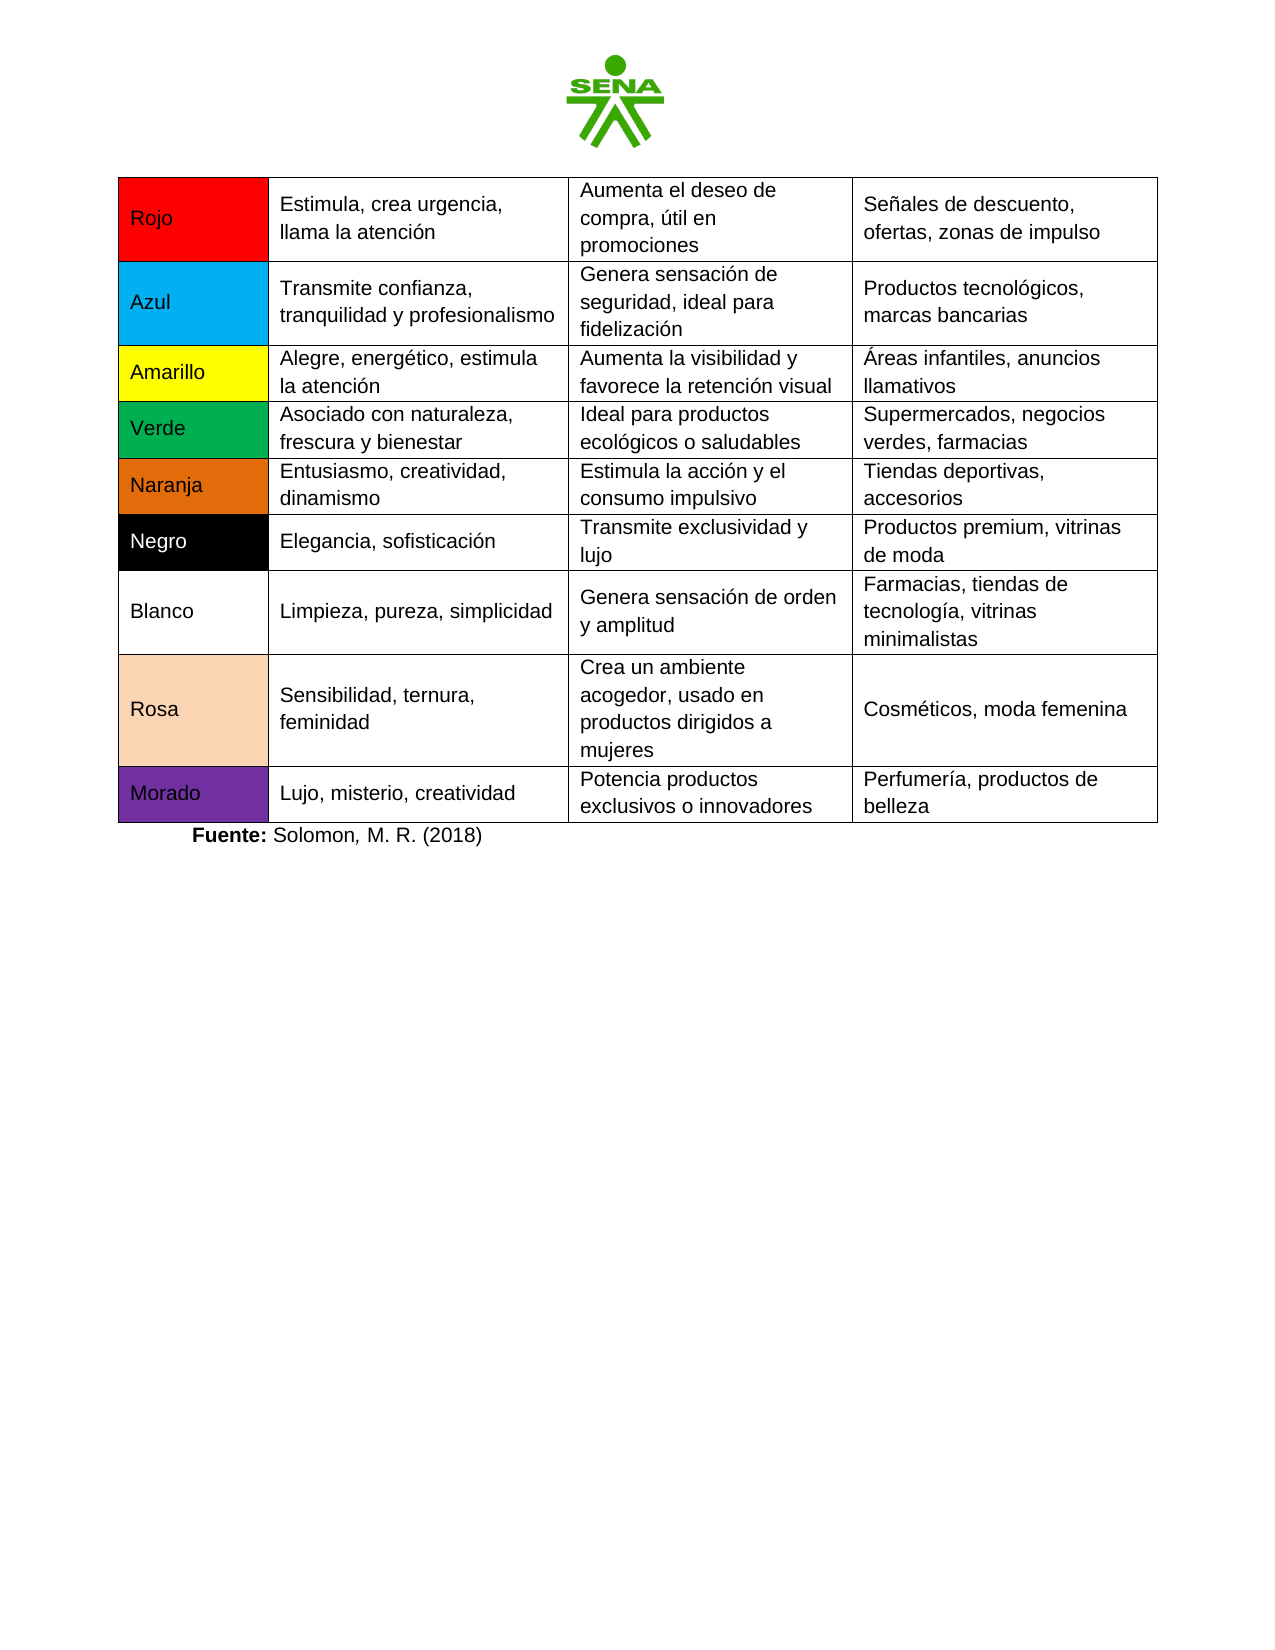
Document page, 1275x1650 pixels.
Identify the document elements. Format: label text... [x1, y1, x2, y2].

table_cell Potencia productos exclusivos o innovadores [569, 767, 852, 822]
table_cell Negro [119, 515, 268, 570]
table_cell Señales de descuento, ofertas, zonas de impulso [853, 178, 1157, 261]
table_cell Verde [119, 402, 268, 458]
table_cell Morado [119, 767, 268, 822]
table_cell Elegancia, sofisticación [269, 515, 568, 570]
table_cell Lujo, misterio, creatividad [269, 767, 568, 822]
table_cell Rosa [119, 655, 268, 766]
table_cell Ideal para productos ecológicos o saludables [569, 402, 852, 458]
table_cell Aumenta el deseo de compra, útil en promociones [569, 178, 852, 261]
text Fuente: Solomon, M. R. (2018) [118, 823, 1157, 847]
table_cell Productos premium, vitrinas de moda [853, 515, 1157, 570]
table_cell Transmite exclusividad y lujo [569, 515, 852, 570]
table_cell Farmacias, tiendas de tecnología, vitrinas minimalistas [853, 571, 1157, 654]
table_cell Crea un ambiente acogedor, usado en productos dirigidos a mujeres [569, 655, 852, 766]
table_cell Aumenta la visibilidad y favorece la retención visual [569, 346, 852, 401]
table_cell Sensibilidad, ternura, feminidad [269, 655, 568, 766]
table_cell Áreas infantiles, anuncios llamativos [853, 346, 1157, 401]
table_cell Transmite confianza, tranquilidad y profesionalismo [269, 262, 568, 345]
table_cell Perfumería, productos de belleza [853, 767, 1157, 822]
picture [566, 55, 664, 148]
table_cell Entusiasmo, creatividad, dinamismo [269, 459, 568, 514]
table_cell Naranja [119, 459, 268, 514]
table_cell Estimula, crea urgencia, llama la atención [269, 178, 568, 261]
table_cell Amarillo [119, 346, 268, 401]
table_cell Genera sensación de seguridad, ideal para fidelización [569, 262, 852, 345]
table_cell Cosméticos, moda femenina [853, 655, 1157, 766]
table_cell Rojo [119, 178, 268, 261]
table_cell Azul [119, 262, 268, 345]
table_cell Limpieza, pureza, simplicidad [269, 571, 568, 654]
table_cell Genera sensación de orden y amplitud [569, 571, 852, 654]
table_cell Productos tecnológicos, marcas bancarias [853, 262, 1157, 345]
table_cell Alegre, energético, estimula la atención [269, 346, 568, 401]
table_cell Estimula la acción y el consumo impulsivo [569, 459, 852, 514]
table_cell Supermercados, negocios verdes, farmacias [853, 402, 1157, 458]
table_cell Blanco [119, 571, 268, 654]
table_cell Asociado con naturaleza, frescura y bienestar [269, 402, 568, 458]
table_cell Tiendas deportivas, accesorios [853, 459, 1157, 514]
